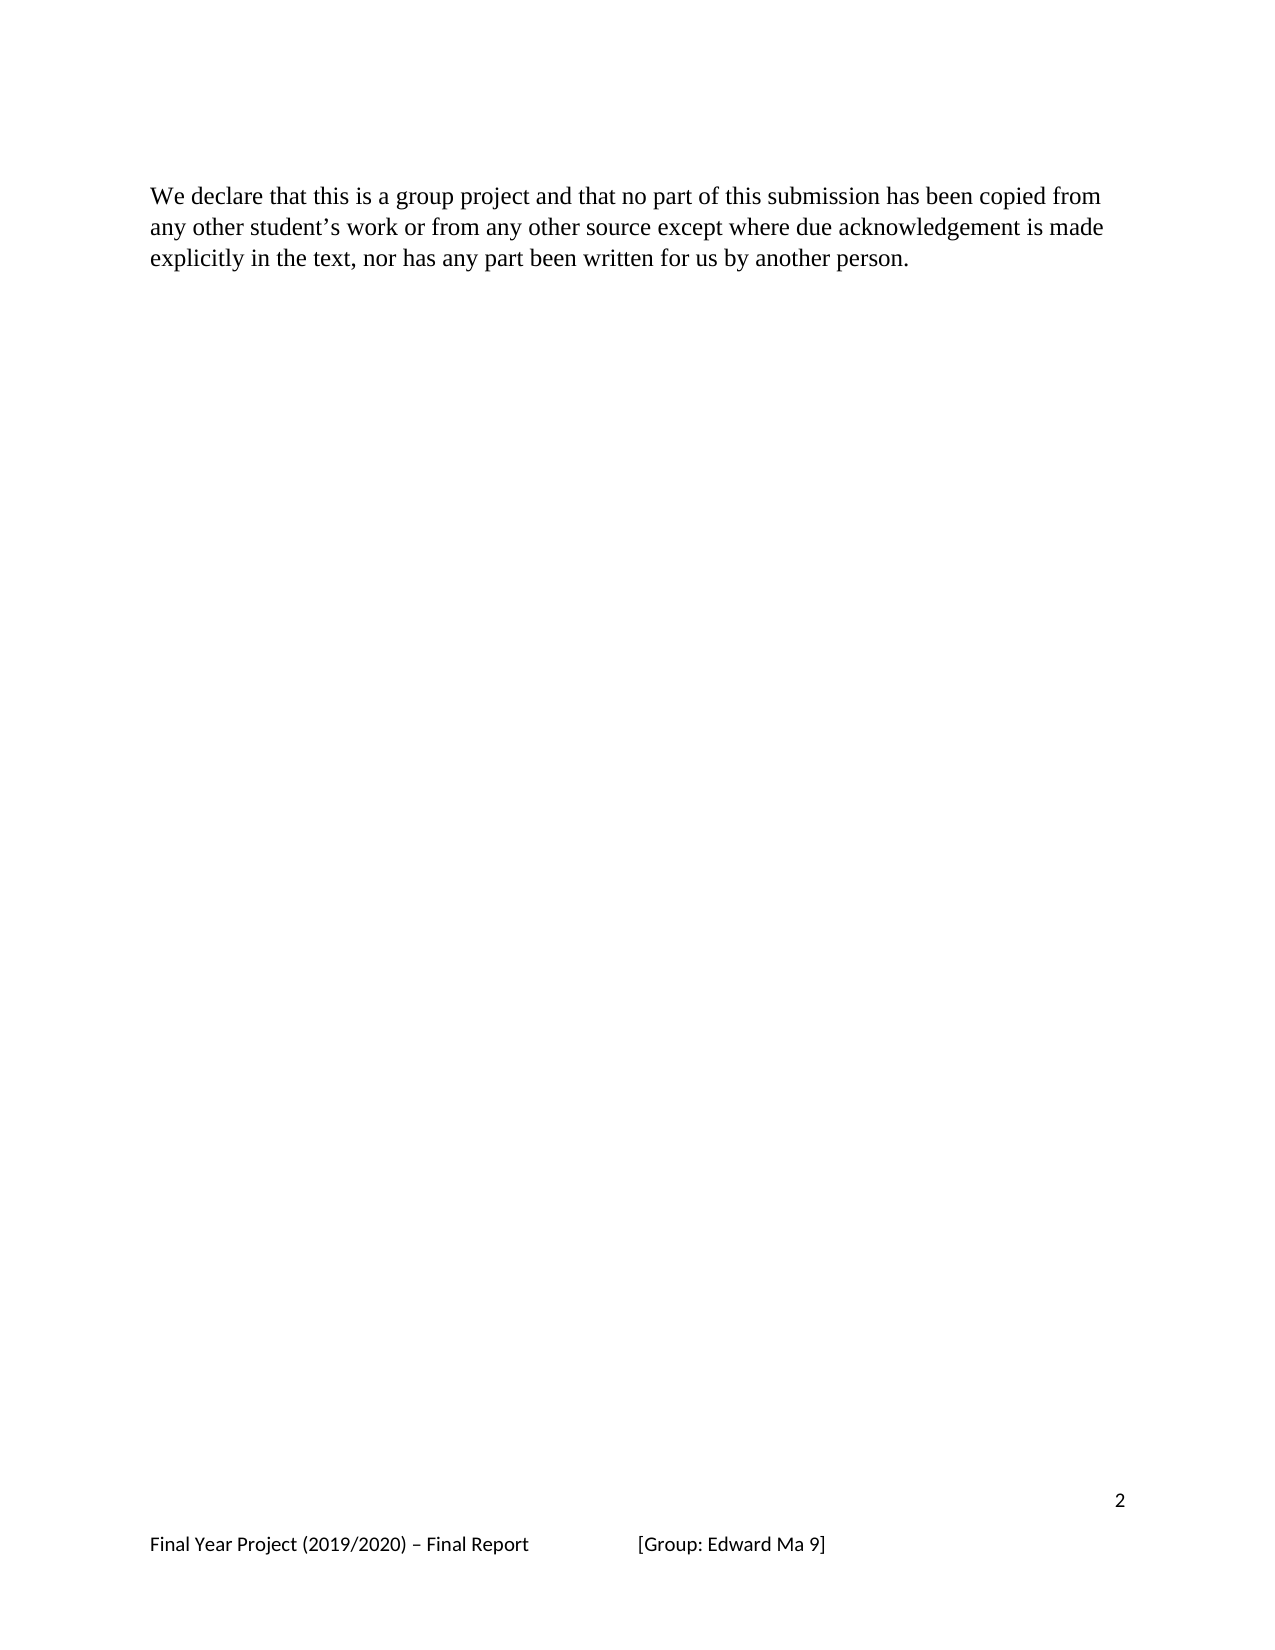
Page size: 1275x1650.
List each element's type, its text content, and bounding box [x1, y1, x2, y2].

text We declare that this is a group project and that no part of this submission has been copied from any other student’s work or from any other source except where due acknowledgement is made explicitly in the text, nor has any part been written for us by another person. [150, 181, 1125, 272]
